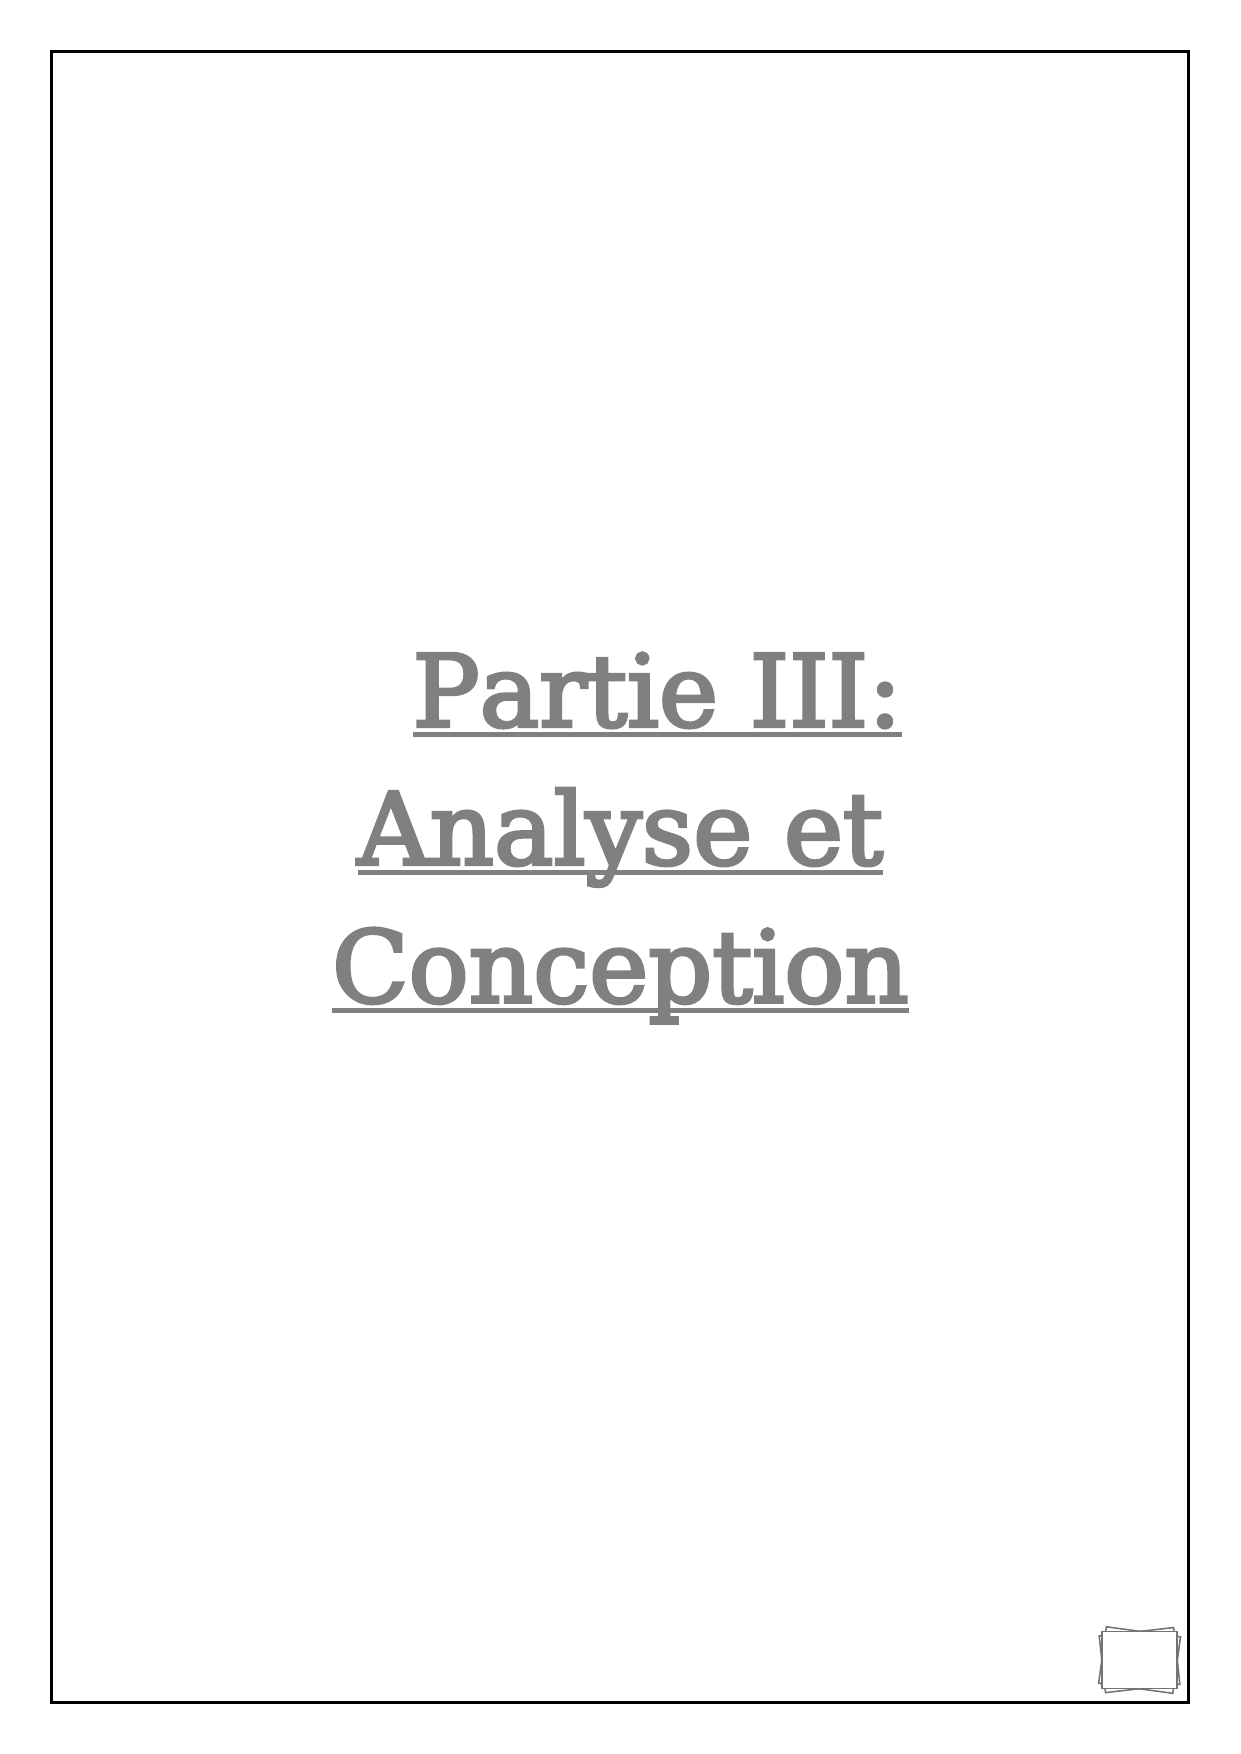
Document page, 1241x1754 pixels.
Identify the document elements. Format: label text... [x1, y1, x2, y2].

subtitle Partie III: Analyse et Conception [148, 627, 1092, 1023]
